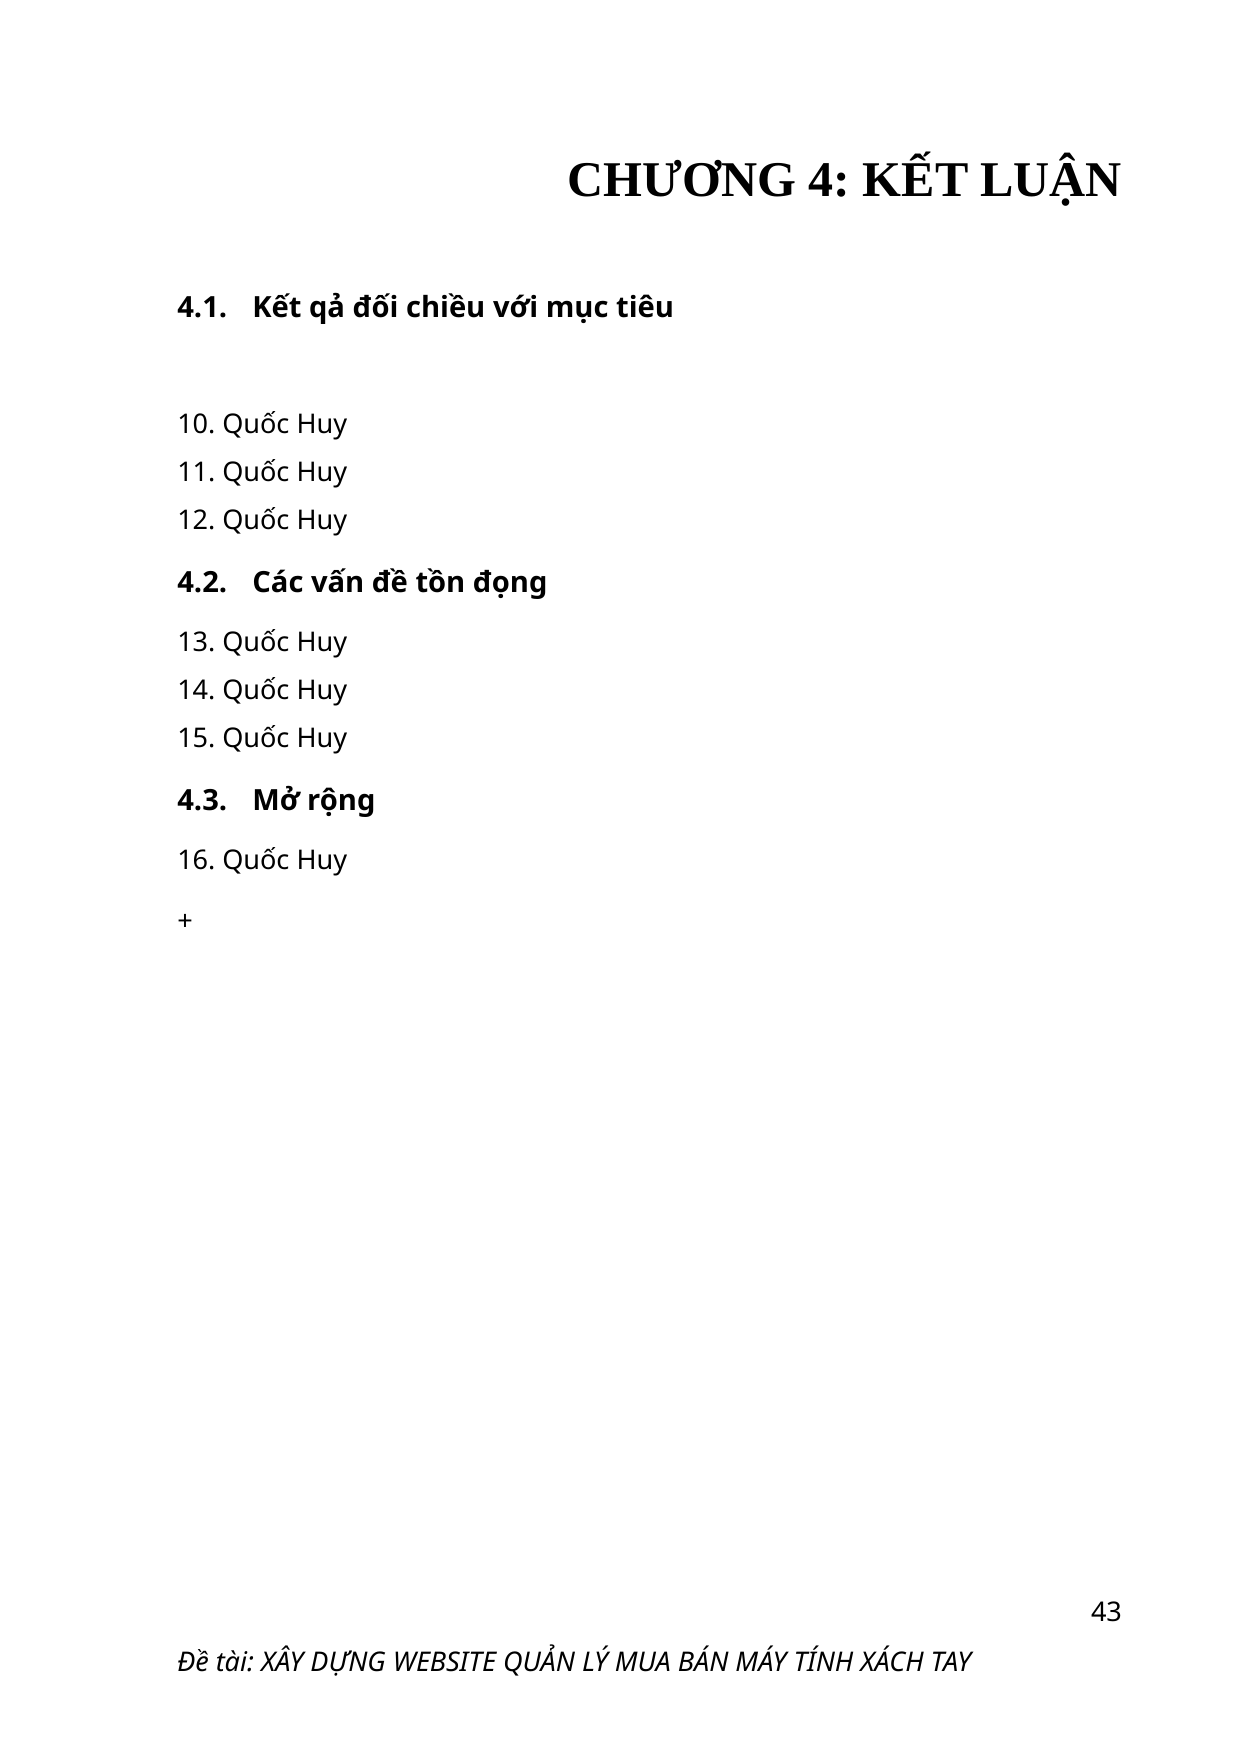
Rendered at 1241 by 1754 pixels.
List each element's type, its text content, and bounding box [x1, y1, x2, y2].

list Quốc Huy [177, 671, 1122, 707]
list Quốc Huy [177, 500, 1122, 537]
list Quốc Huy [177, 718, 1122, 755]
list Quốc Huy [177, 274, 1122, 441]
subtitle Các vấn đề tồn đọng [177, 561, 548, 601]
subtitle Kết qả đối chiều với mục tiêu [177, 287, 674, 326]
text + [177, 901, 1122, 938]
subtitle CHƯƠNG 4: KẾT LUẬN [177, 149, 1122, 207]
list Quốc Huy [177, 452, 1122, 489]
list Quốc Huy [177, 548, 1122, 659]
subtitle Mở rộng [177, 779, 375, 819]
list Quốc Huy [177, 766, 1122, 878]
